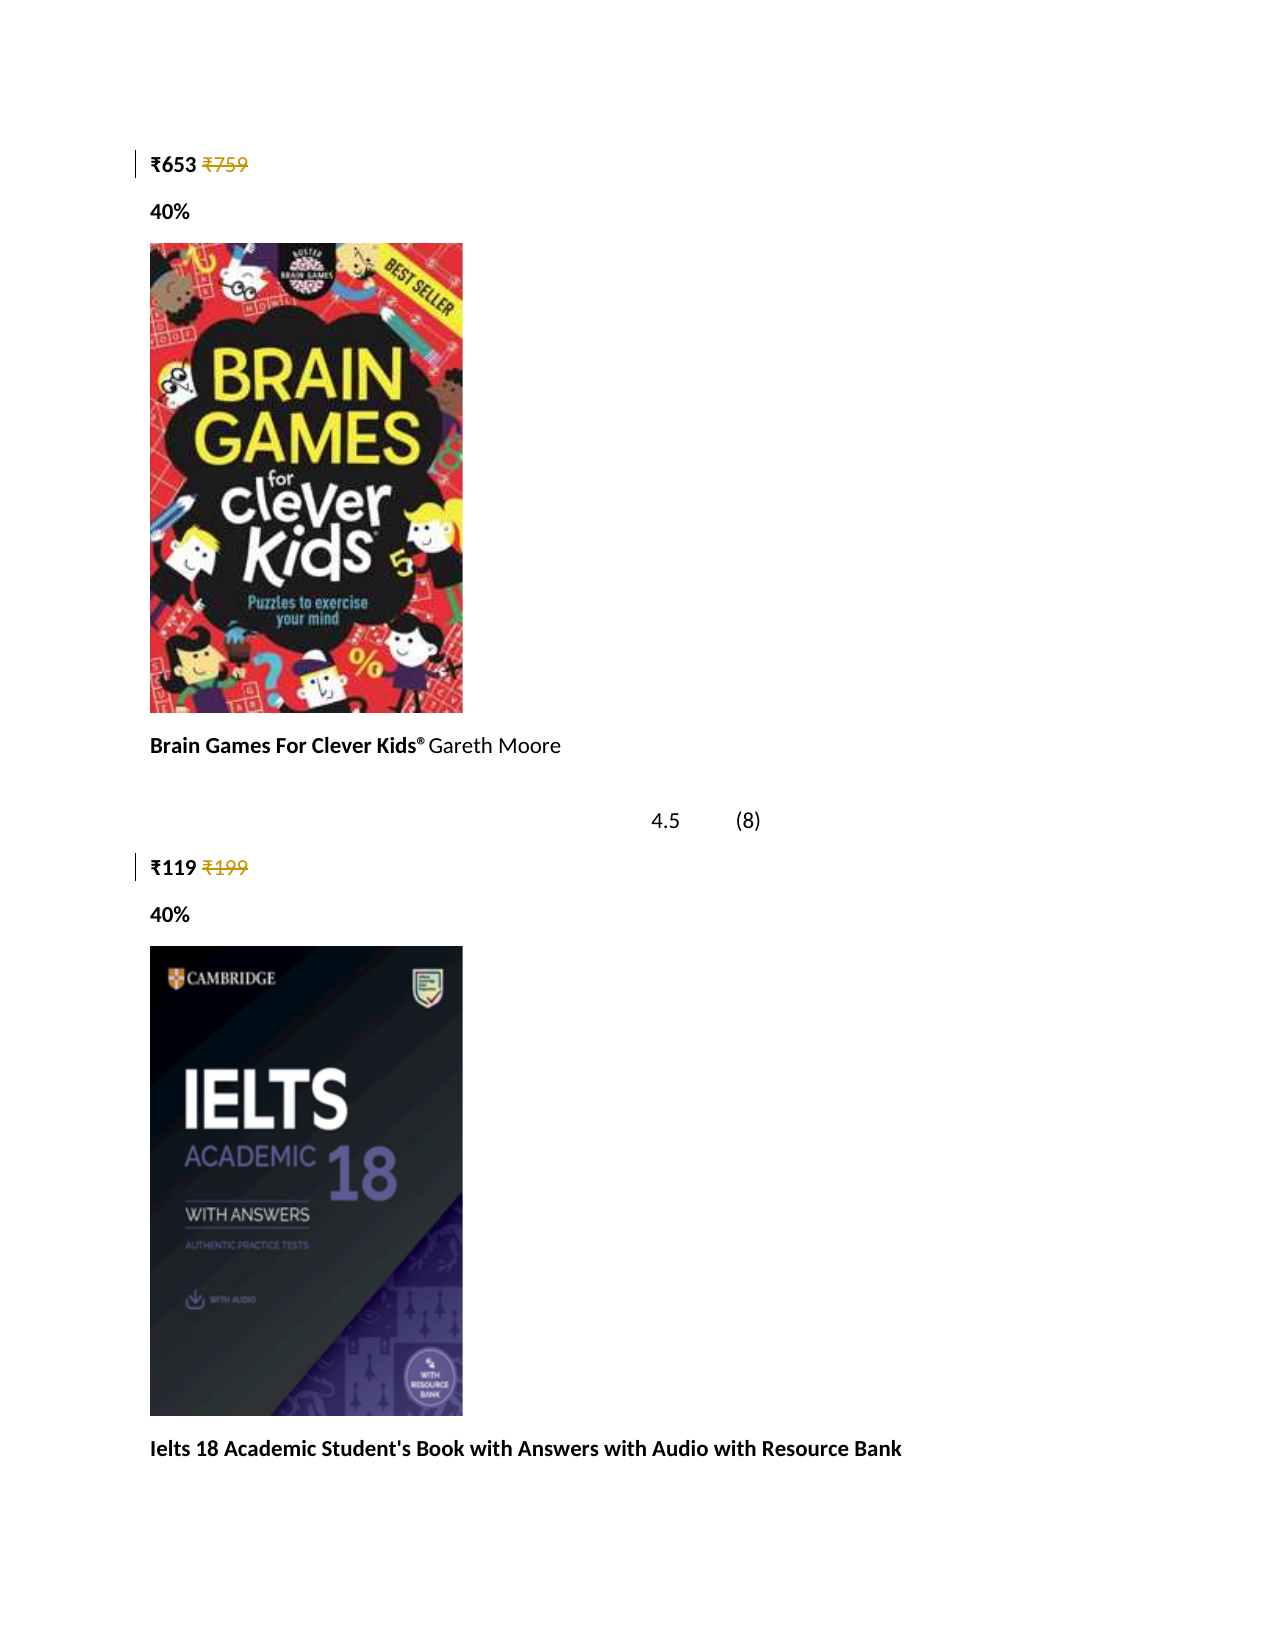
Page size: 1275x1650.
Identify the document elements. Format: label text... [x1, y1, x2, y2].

text Ielts 18 Academic Student's Book with Answers with Audio with Resource Bank [150, 1434, 1125, 1462]
text 40% [150, 900, 1125, 928]
text 4.5 (8) [150, 778, 1125, 834]
text Brain Games For Clever Kids®Gareth Moore [150, 731, 1125, 759]
picture [150, 946, 463, 1416]
text ₹119 [150, 853, 1125, 881]
text ₹653 [150, 150, 1125, 178]
picture [150, 243, 463, 713]
text 40% [150, 197, 1125, 225]
